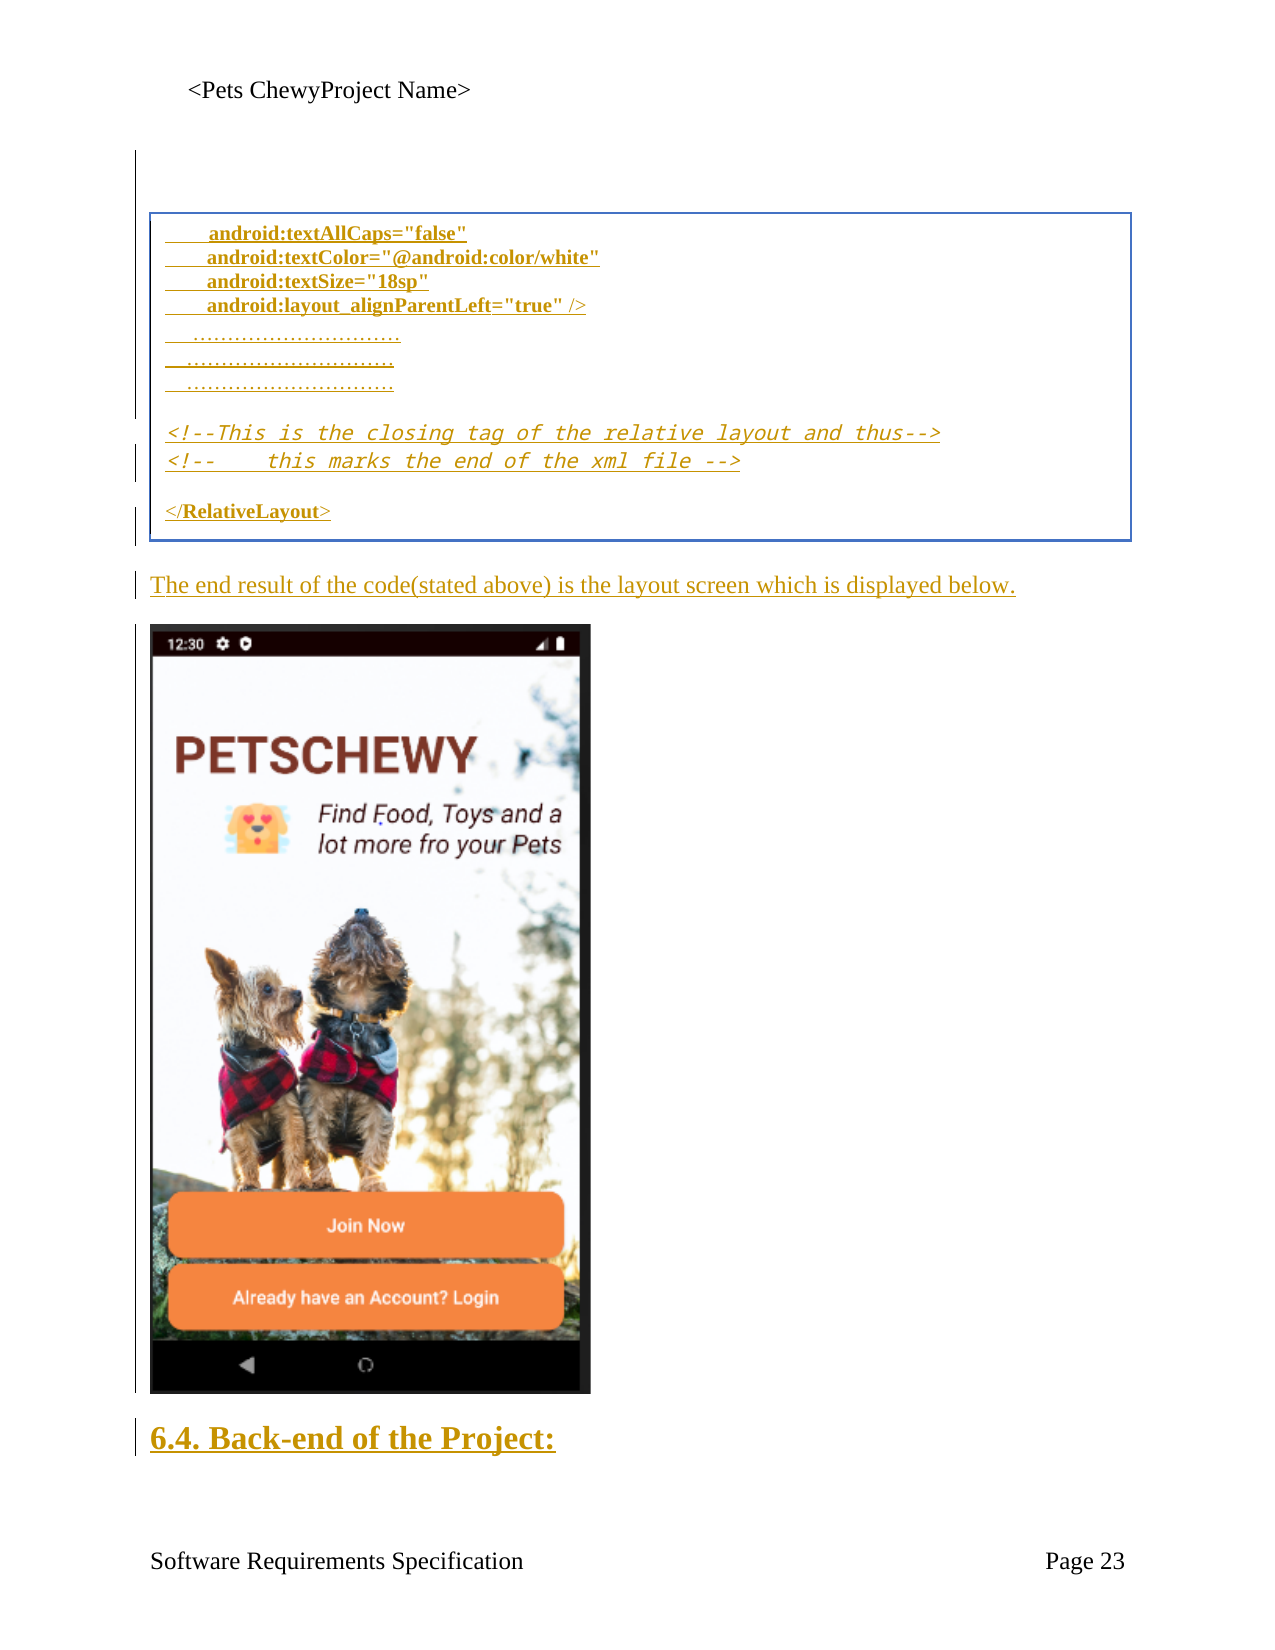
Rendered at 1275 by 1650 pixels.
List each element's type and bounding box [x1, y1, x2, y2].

picture [150, 624, 591, 1394]
